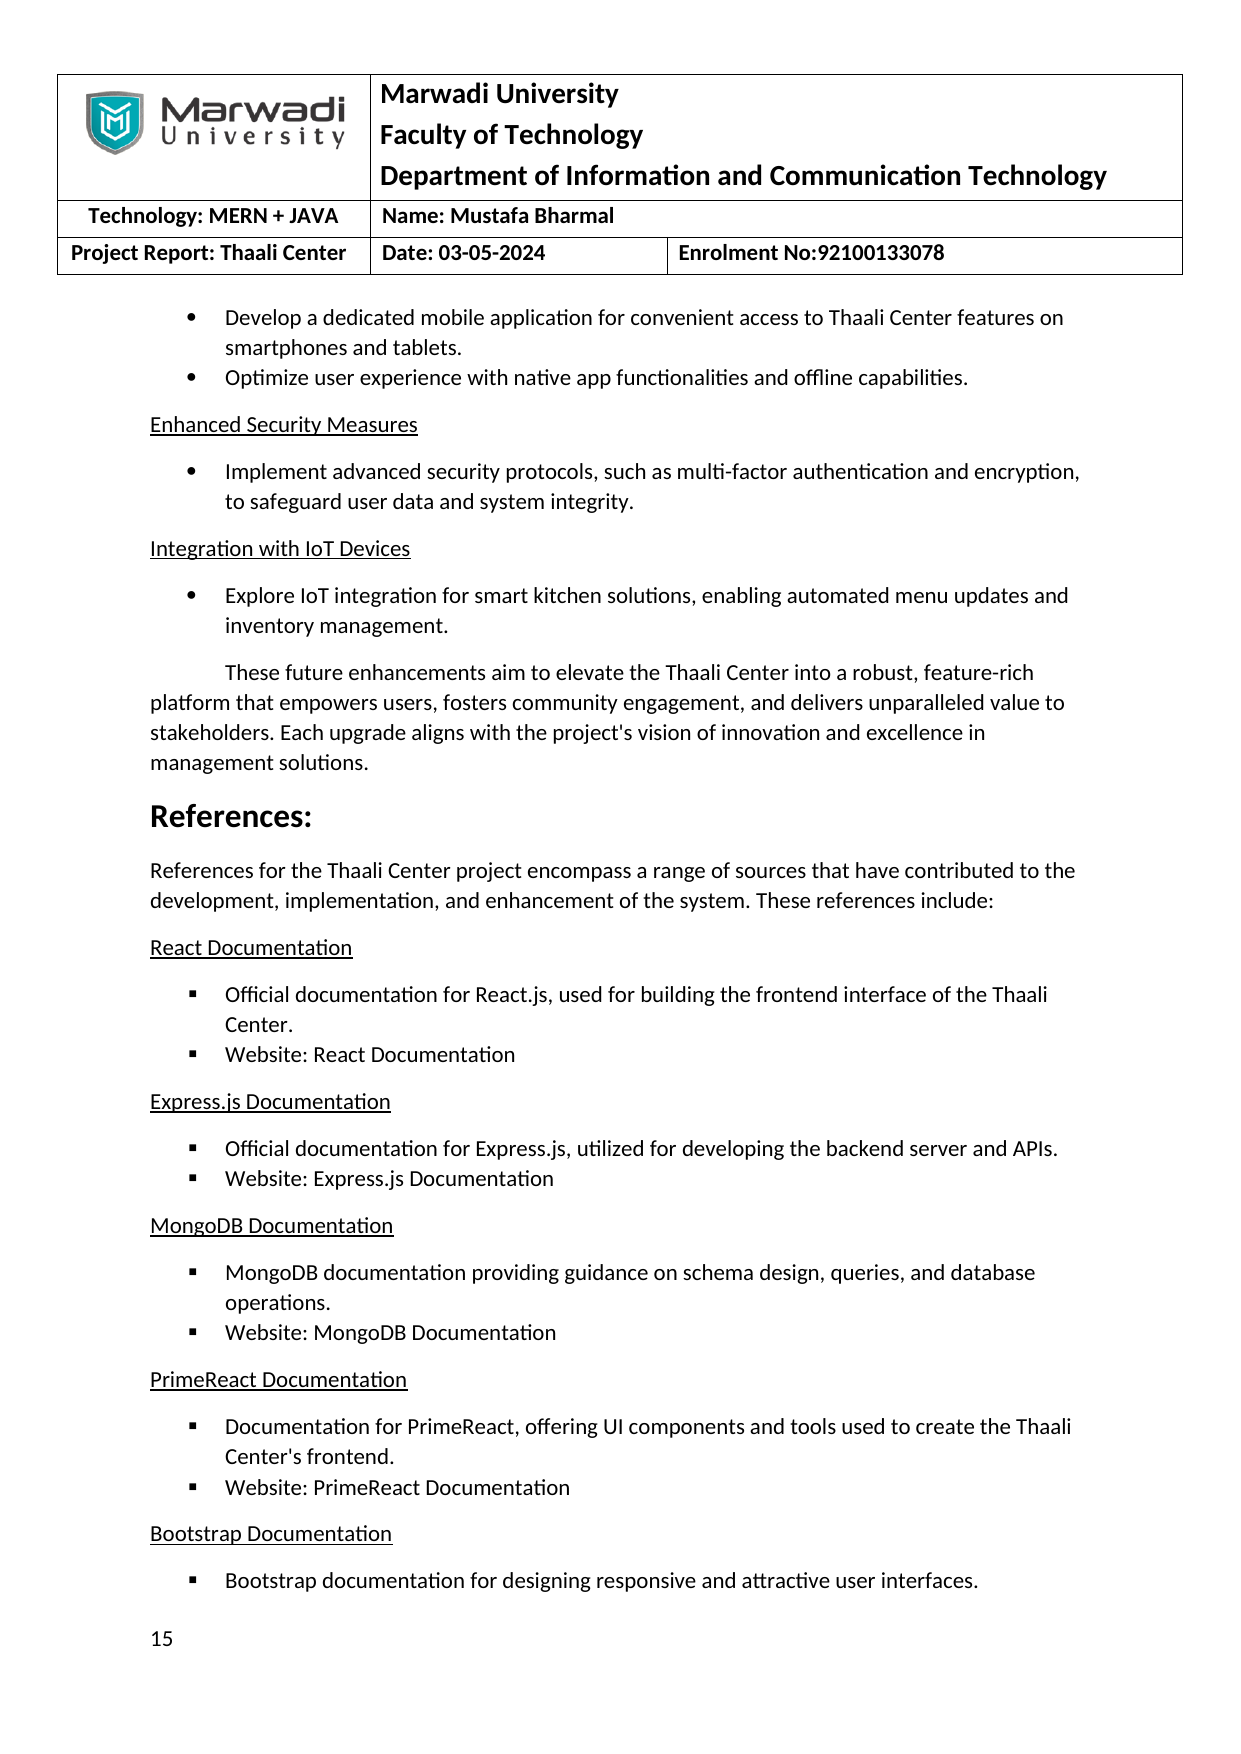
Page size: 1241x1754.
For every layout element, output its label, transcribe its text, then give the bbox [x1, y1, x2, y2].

list MongoDB documentation providing guidance on schema design, queries, and database operations. [187, 1258, 1090, 1316]
text PrimeReact Documentation [150, 1365, 1090, 1393]
text Enhanced Security Measures [150, 410, 1090, 438]
list Website: PrimeReact Documentation [187, 1473, 1090, 1501]
picture [70, 75, 360, 171]
list Develop a dedicated mobile application for convenient access to Thaali Center features on smartphones and tablets. [187, 303, 1090, 361]
list Website: MongoDB Documentation [187, 1318, 1090, 1346]
text Integration with IoT Devices [150, 534, 1090, 562]
text These future enhancements aim to elevate the Thaali Center into a robust, feature-rich platform that empowers users, fosters community engagement, and delivers unparalleled value to stakeholders. Each upgrade aligns with the project's vision of innovation and excellence in management solutions. [150, 658, 1090, 776]
list Website: Express.js Documentation [187, 1164, 1090, 1192]
list Official documentation for React.js, used for building the frontend interface of the Thaali Center. [187, 980, 1090, 1038]
text References for the Thaali Center project encompass a range of sources that have contributed to the development, implementation, and enhancement of the system. These references include: [150, 856, 1090, 914]
text React Documentation [150, 933, 1090, 961]
list Optimize user experience with native app functionalities and offline capabilities. [187, 363, 1090, 391]
text Bootstrap Documentation [150, 1519, 1090, 1547]
list Official documentation for Express.js, utilized for developing the backend server and APIs. [187, 1134, 1090, 1162]
list Website: React Documentation [187, 1040, 1090, 1068]
text MongoDB Documentation [150, 1211, 1090, 1239]
text Express.js Documentation [150, 1087, 1090, 1115]
list Implement advanced security protocols, such as multi-factor authentication and encryption, to safeguard user data and system integrity. [187, 457, 1090, 515]
text References: [150, 795, 1090, 836]
list Explore IoT integration for smart kitchen solutions, enabling automated menu updates and inventory management. [187, 581, 1090, 639]
list Documentation for PrimeReact, offering UI components and tools used to create the Thaali Center's frontend. [187, 1412, 1090, 1470]
list Bootstrap documentation for designing responsive and attractive user interfaces. [187, 1566, 1090, 1594]
